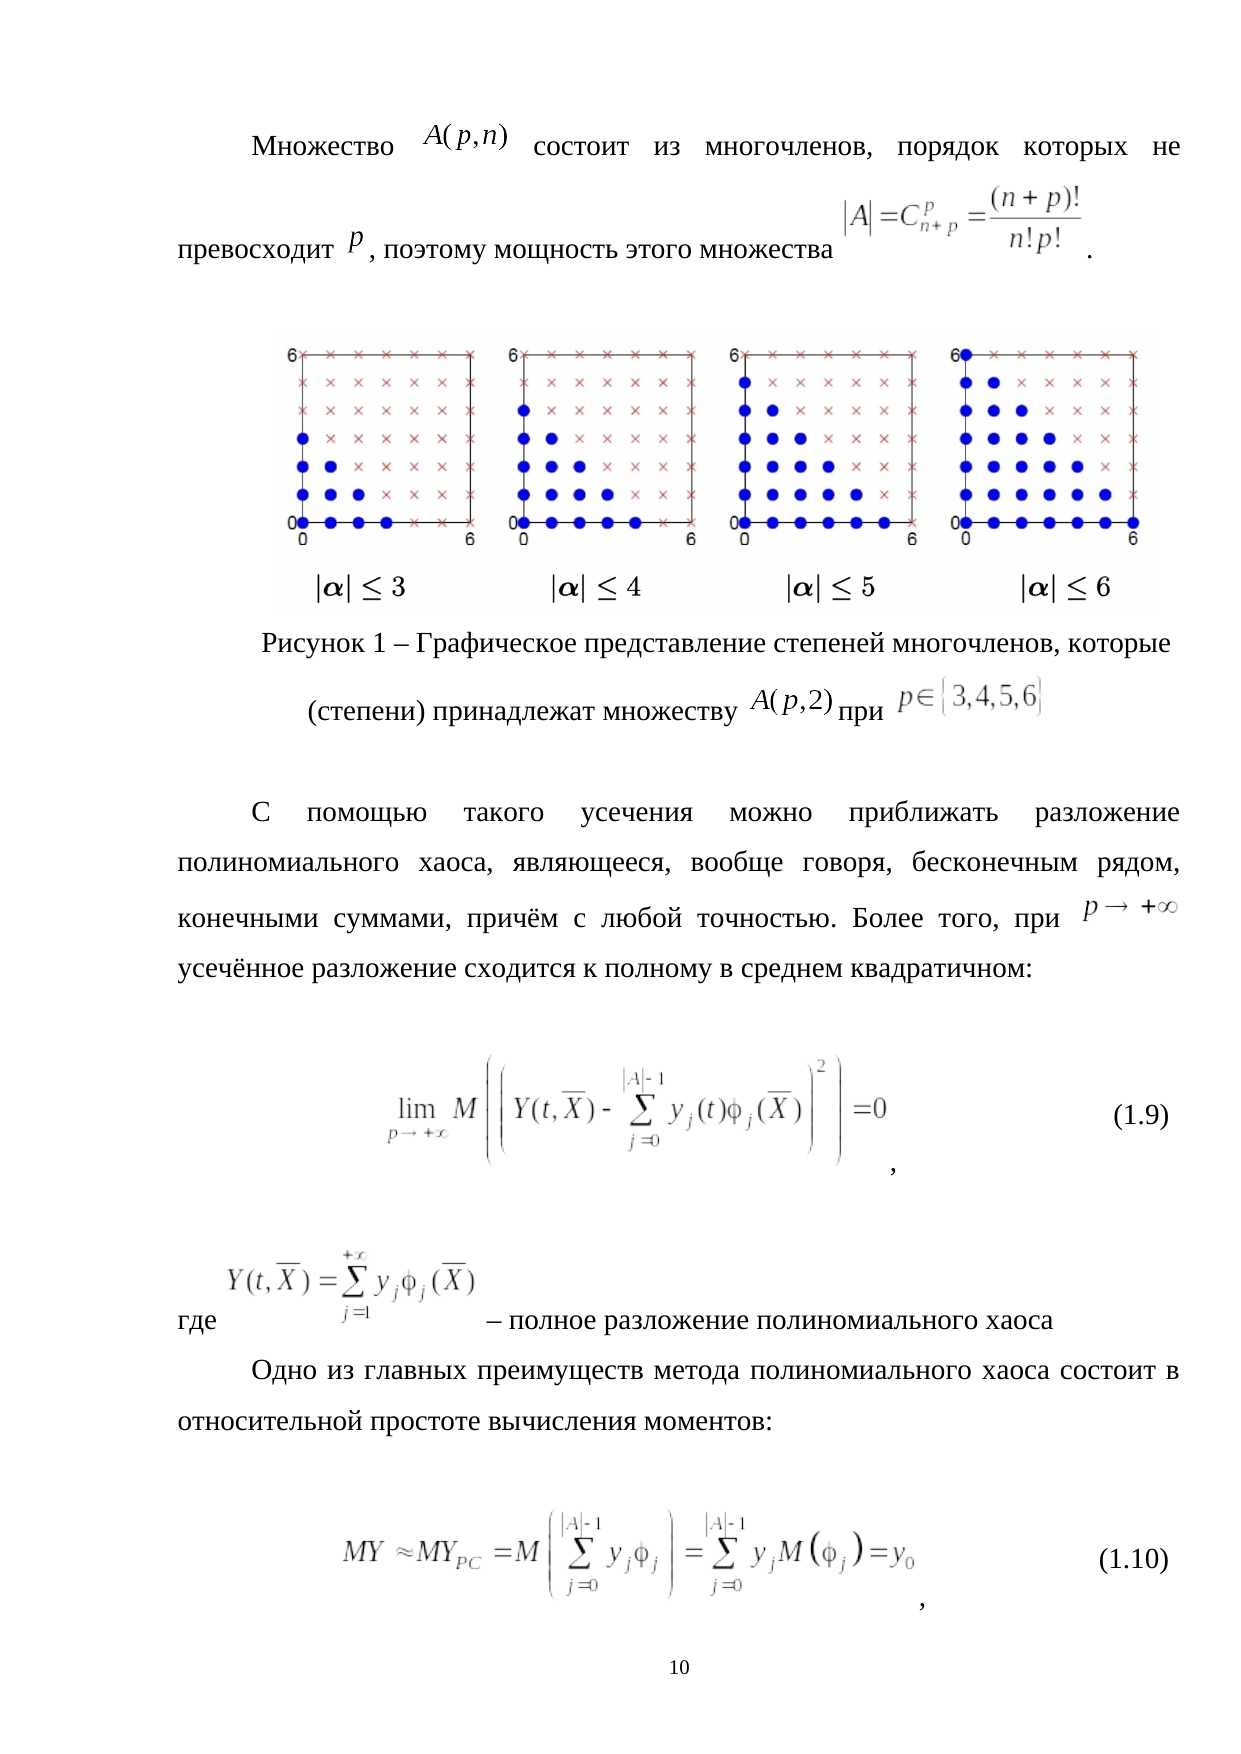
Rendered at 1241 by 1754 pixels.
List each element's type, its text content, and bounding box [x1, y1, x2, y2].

text С помощью такого усечения можно приближать разложение полиномиального хаоса, являющееся, вообще говоря, бесконечным рядом, конечными суммами, причём с любой точностью. Более того, при усечённое разложение сходится к полному в среднем квадратичном: [177, 794, 1181, 984]
picture [273, 332, 1159, 614]
text Рисунок 1 – Графическое представление степеней многочленов, которые (степени) принадлежат множеству при [177, 626, 1181, 727]
table_header (1.9) [1028, 1051, 1180, 1189]
table_header , [177, 1504, 1013, 1624]
table_header (1.10) [1013, 1504, 1180, 1624]
table_header , [177, 1051, 1028, 1189]
text где – полное разложение полиномиального хаоса [177, 1239, 1181, 1336]
text Множество состоит из многочленов, порядок которых не превосходит , поэтому мощность этого множества . [177, 118, 1181, 265]
text Одно из главных преимуществ метода полиномиального хаоса состоит в относительной простоте вычисления моментов: [177, 1352, 1181, 1436]
